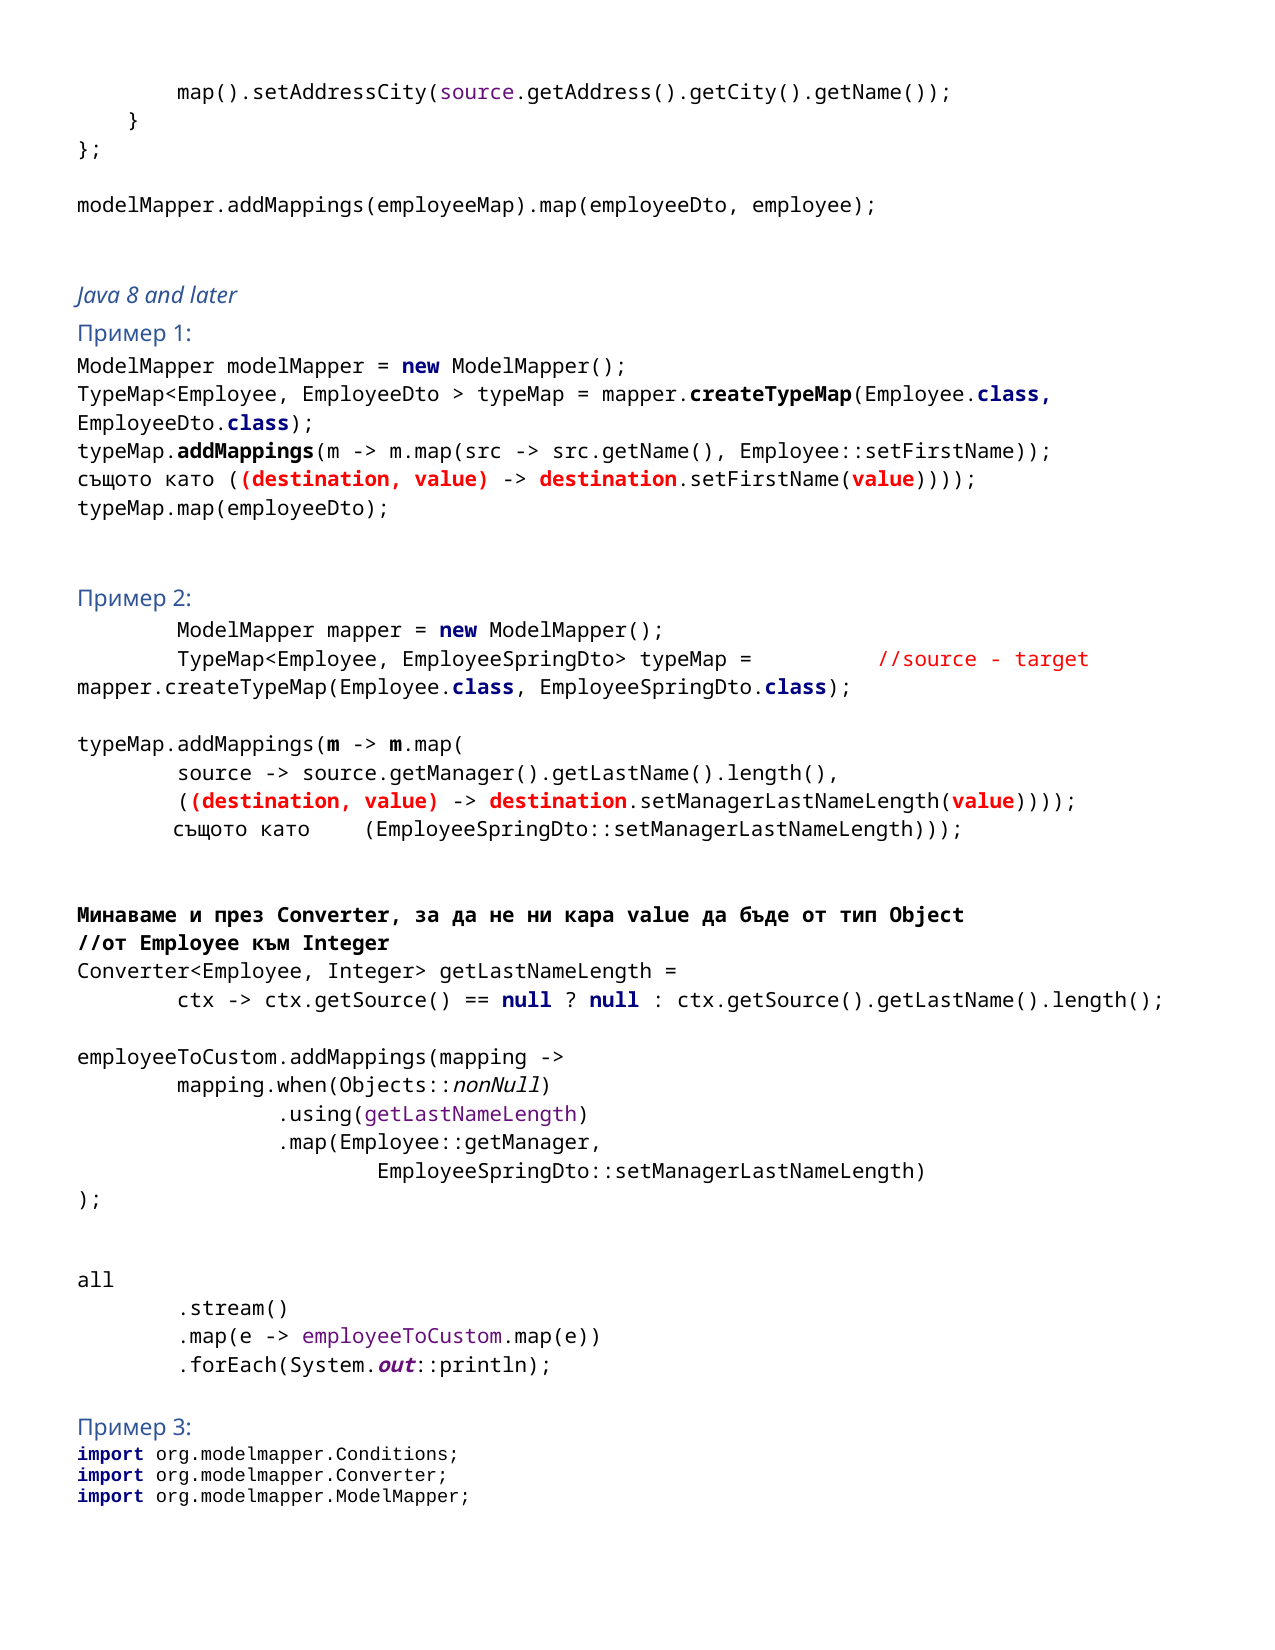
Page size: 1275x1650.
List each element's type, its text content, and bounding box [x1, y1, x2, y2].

text същото като ((destination, value) -> destination.setFirstName(value)))); typeMap.map(employeeDto); [77, 464, 1198, 521]
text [77, 77, 1198, 219]
subtitle Пример 3: [77, 1411, 1198, 1442]
text typeMap.addMappings(m -> m.map( source -> source.getManager().getLastName().length(), ((destination, value) -> destination.setManagerLastNameLength(value)))); [77, 729, 1198, 814]
text import org.modelmapper.ModelMapper; [77, 1487, 1198, 1508]
text //от Employee към Integer [77, 928, 1198, 957]
text Converter<Employee, Integer> getLastNameLength = ctx -> ctx.getSource() == null ? null : ctx.getSource().getLastName().length(); employeeToCustom.addMappings(mapping -> mapping.when(Objects::nonNull) .using(getLastNameLength) .map(Employee::getManager, EmployeeSpringDto::setManagerLastNameLength) ); [77, 957, 1198, 1236]
subtitle Java 8 and later [77, 279, 1198, 310]
text Минаваме и през Converter, за да не ни кара value да бъде от тип Object [77, 900, 1198, 928]
subtitle Пример 2: [77, 582, 1198, 613]
subtitle Пример 1: [77, 317, 1198, 348]
text import org.modelmapper.Converter; [77, 1466, 1198, 1487]
text all .stream() .map(e -> employeeToCustom.map(e)) .forEach(System.out::println); [77, 1236, 1198, 1378]
text ModelMapper modelMapper = new ModelMapper(); TypeMap<Employee, EmployeeDto > typeMap = mapper.createTypeMap(Employee.class, EmployeeDto.class); typeMap.addMappings(m -> m.map(src -> src.getName(), Employee::setFirstName)); [77, 351, 1198, 464]
text същото като (EmployeeSpringDto::setManagerLastNameLength))); [77, 814, 1198, 843]
text import org.modelmapper.Conditions; [77, 1444, 1198, 1466]
text mapper.createTypeMap(Employee.class, EmployeeSpringDto.class); [77, 672, 1198, 701]
text ModelMapper mapper = new ModelMapper(); TypeMap<Employee, EmployeeSpringDto> typeMap = //source - target [77, 615, 1198, 672]
